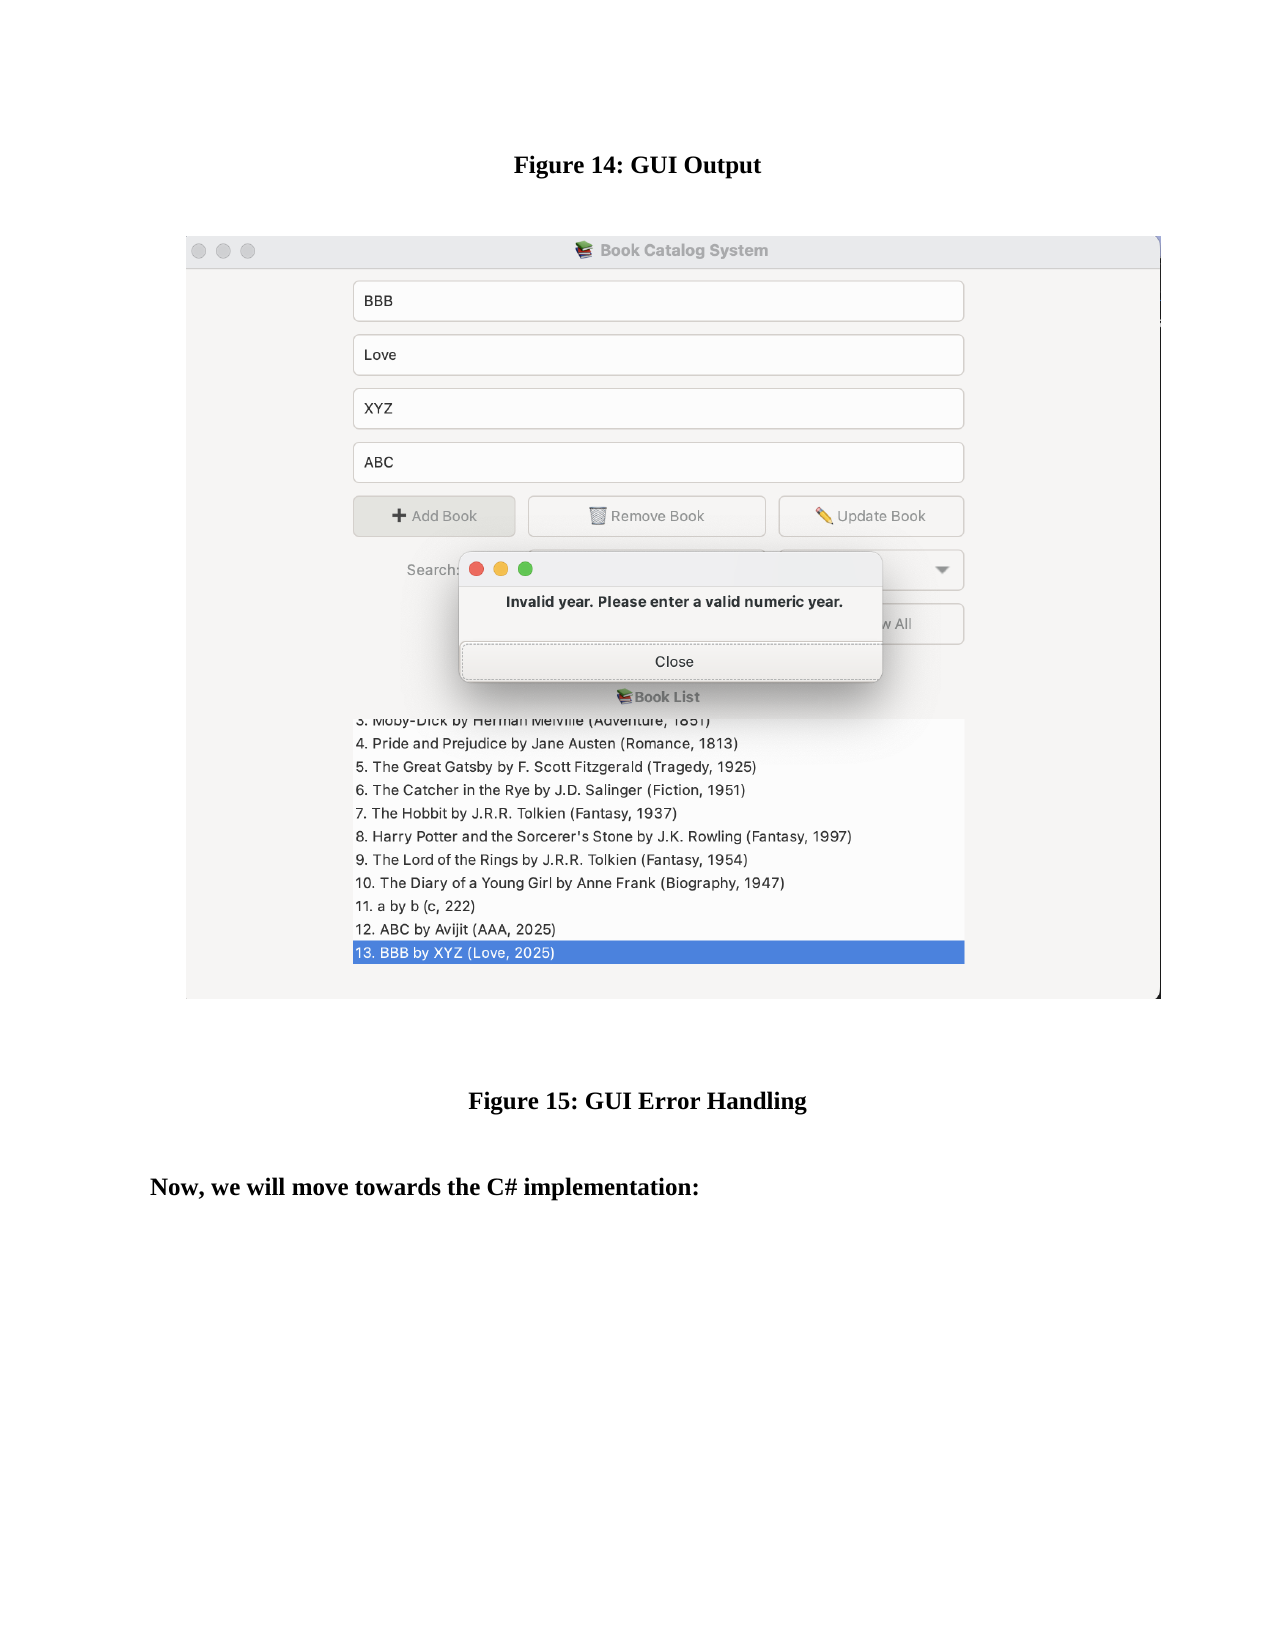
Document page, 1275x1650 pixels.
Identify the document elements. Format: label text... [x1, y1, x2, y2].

picture [186, 236, 1161, 999]
text Figure 14: GUI Output [150, 150, 1125, 179]
text Now, we will move towards the C# implementation: [150, 1172, 1125, 1201]
